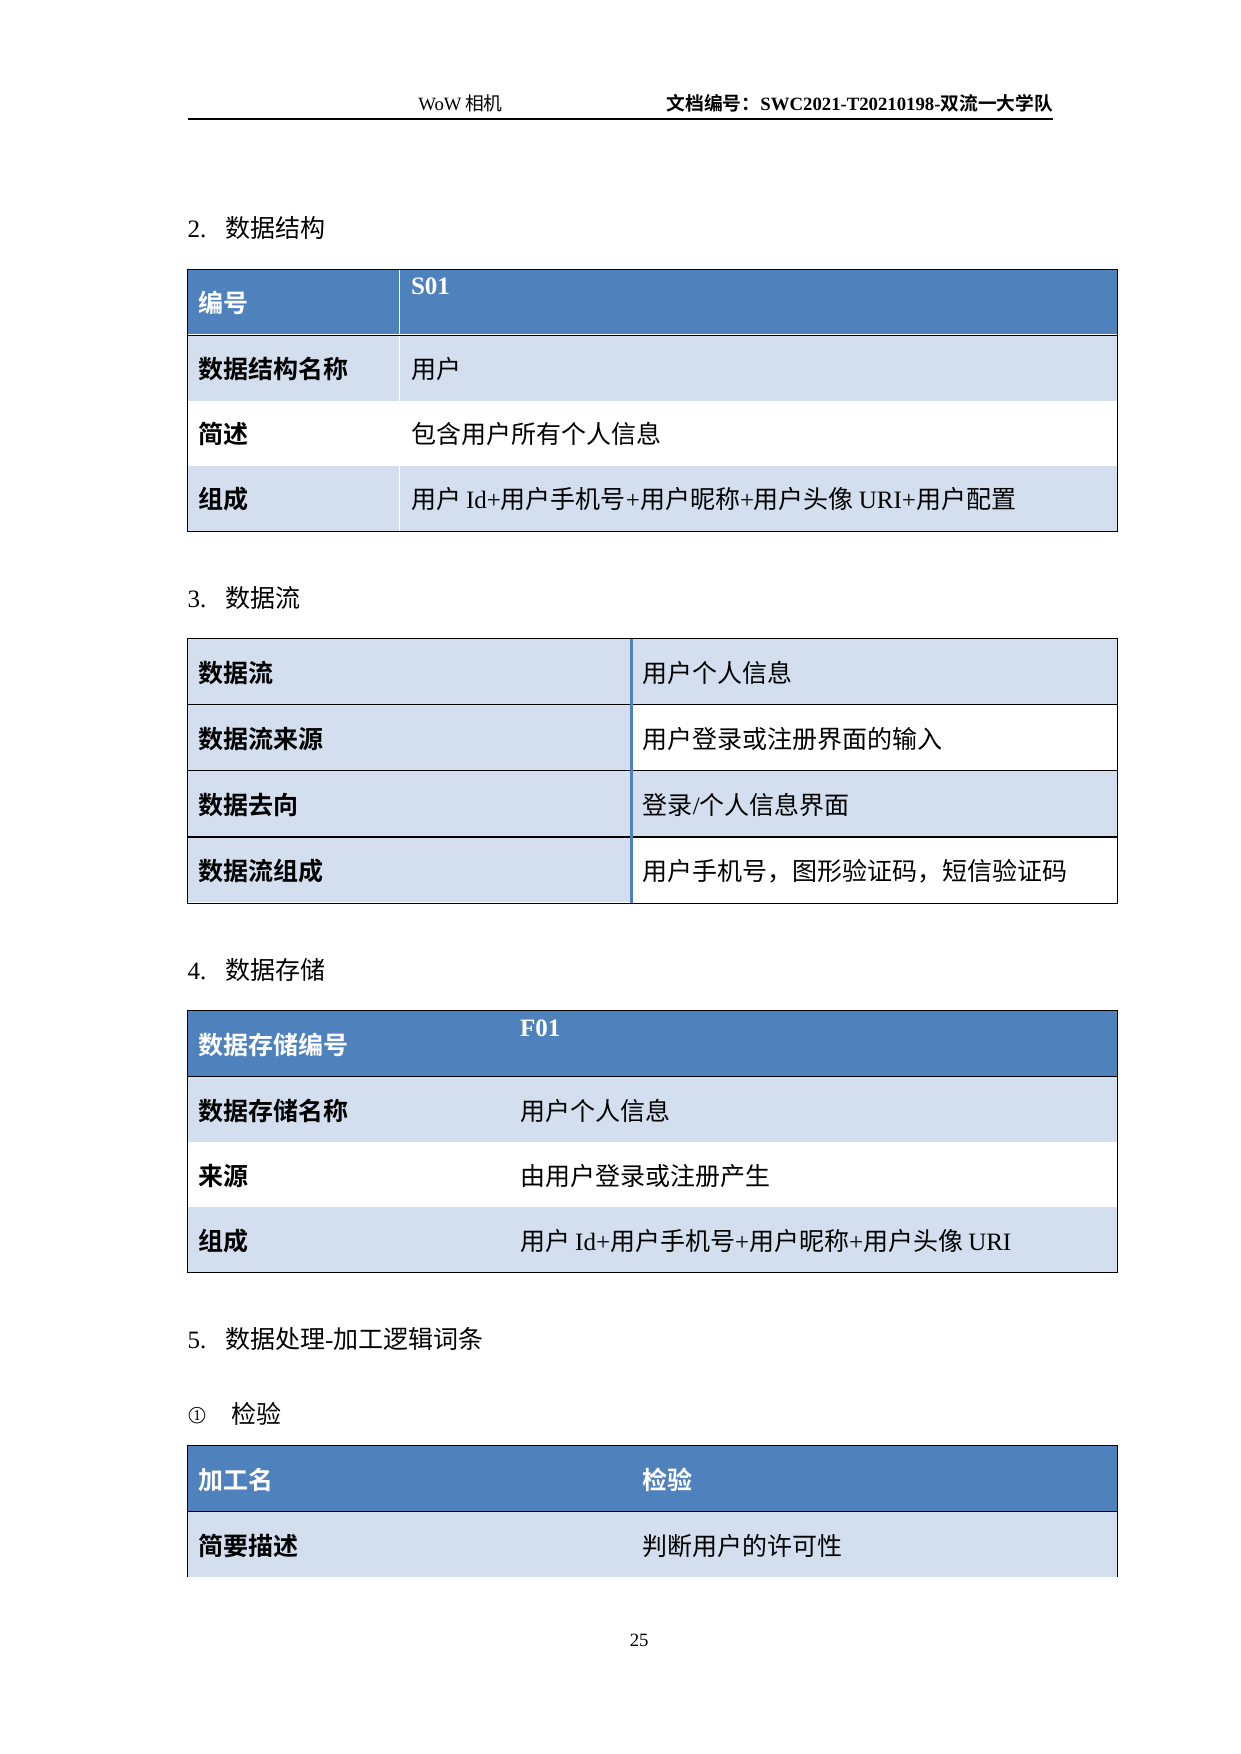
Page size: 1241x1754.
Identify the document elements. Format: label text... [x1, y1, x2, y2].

table_cell 数据流来源 [188, 705, 630, 770]
table_header S01 [400, 270, 1117, 334]
table_header 检验 [631, 1446, 1117, 1511]
table_cell 来源 [188, 1142, 509, 1207]
table_cell 简述 [188, 401, 399, 466]
list 数据流 [187, 564, 1053, 629]
table_header 数据流 [188, 639, 630, 704]
table_header 数据存储编号 [188, 1011, 509, 1076]
table_cell 用户Id+用户手机号+用户昵称+用户头像URI [509, 1207, 1117, 1272]
table_cell 包含用户所有个人信息 [400, 401, 1117, 466]
table_header 加工名 [188, 1446, 631, 1511]
table_cell 用户登录或注册界面的输入 [633, 705, 1117, 770]
list 数据处理-加工逻辑词条 [187, 1306, 1053, 1371]
table_cell 用户手机号，图形验证码，短信验证码 [633, 838, 1117, 902]
table_cell 用户 [400, 336, 1117, 401]
table_cell 组成 [188, 1207, 509, 1272]
table_cell 组成 [188, 466, 399, 531]
table_cell 判断用户的许可性 [631, 1512, 1117, 1577]
list 检验 [187, 1380, 1053, 1445]
table_cell 登录/个人信息界面 [633, 771, 1117, 836]
table_cell 用户Id+用户手机号+用户昵称+用户头像URI+用户配置 [400, 466, 1117, 531]
table_cell 数据流组成 [188, 838, 630, 902]
list 数据结构 [187, 194, 1053, 259]
table_cell 由用户登录或注册产生 [509, 1142, 1117, 1207]
list 数据存储 [187, 936, 1053, 1001]
table_cell 数据去向 [188, 771, 630, 836]
table_cell 数据存储名称 [188, 1077, 509, 1142]
table_cell 用户个人信息 [509, 1077, 1117, 1142]
table_cell 数据结构名称 [188, 336, 399, 401]
table_header 编号 [188, 270, 399, 334]
table_header F01 [509, 1011, 1117, 1076]
table_header 用户个人信息 [633, 639, 1117, 704]
table_cell 简要描述 [188, 1512, 631, 1577]
